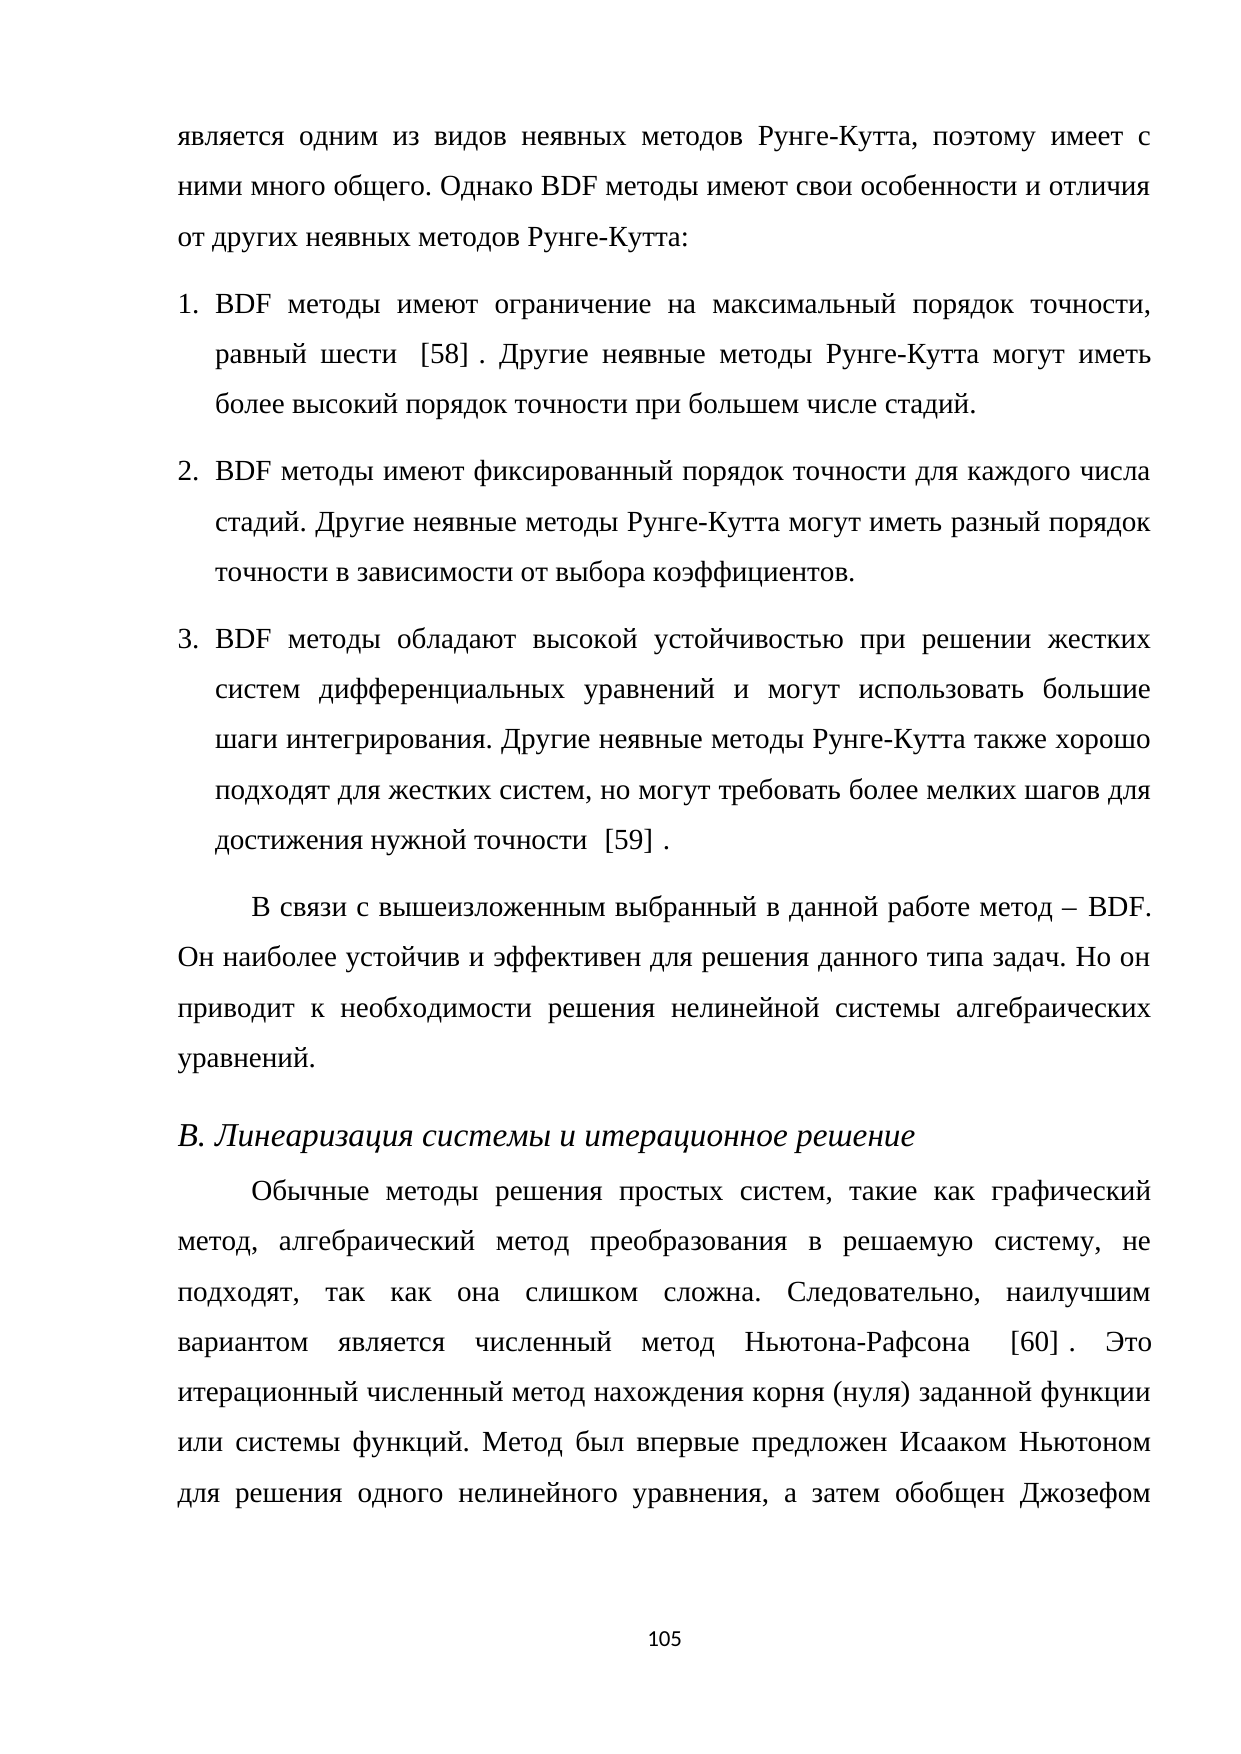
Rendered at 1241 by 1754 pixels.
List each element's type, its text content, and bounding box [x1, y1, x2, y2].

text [177, 1173, 1152, 1508]
list BDF методы имеют фиксированный порядок точности для каждого числа стадий. Другие неявные методы Рунге-Кутта могут иметь разный порядок точности в зависимости от выбора коэффициентов. [177, 453, 1152, 588]
list BDF методы обладают высокой устойчивостью при решении жестких систем дифференциальных уравнений и могут использовать большие шаги интегрирования. Другие неявные методы Рунге-Кутта также хорошо подходят для жестких систем, но могут требовать более мелких шагов для достижения нужной точности . [177, 621, 1152, 856]
text Линеаризация системы и итерационное решение [177, 1116, 1152, 1154]
text В связи с вышеизложенным выбранный в данной работе метод – BDF. Он наиболее устойчив и эффективен для решения данного типа задач. Но он приводит к необходимости решения нелинейной системы алгебраических уравнений. [177, 889, 1152, 1074]
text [177, 118, 1152, 252]
list BDF методы имеют ограничение на максимальный порядок точности, равный шести . Другие неявные методы Рунге-Кутта могут иметь более высокий порядок точности при большем числе стадий. [177, 286, 1152, 420]
